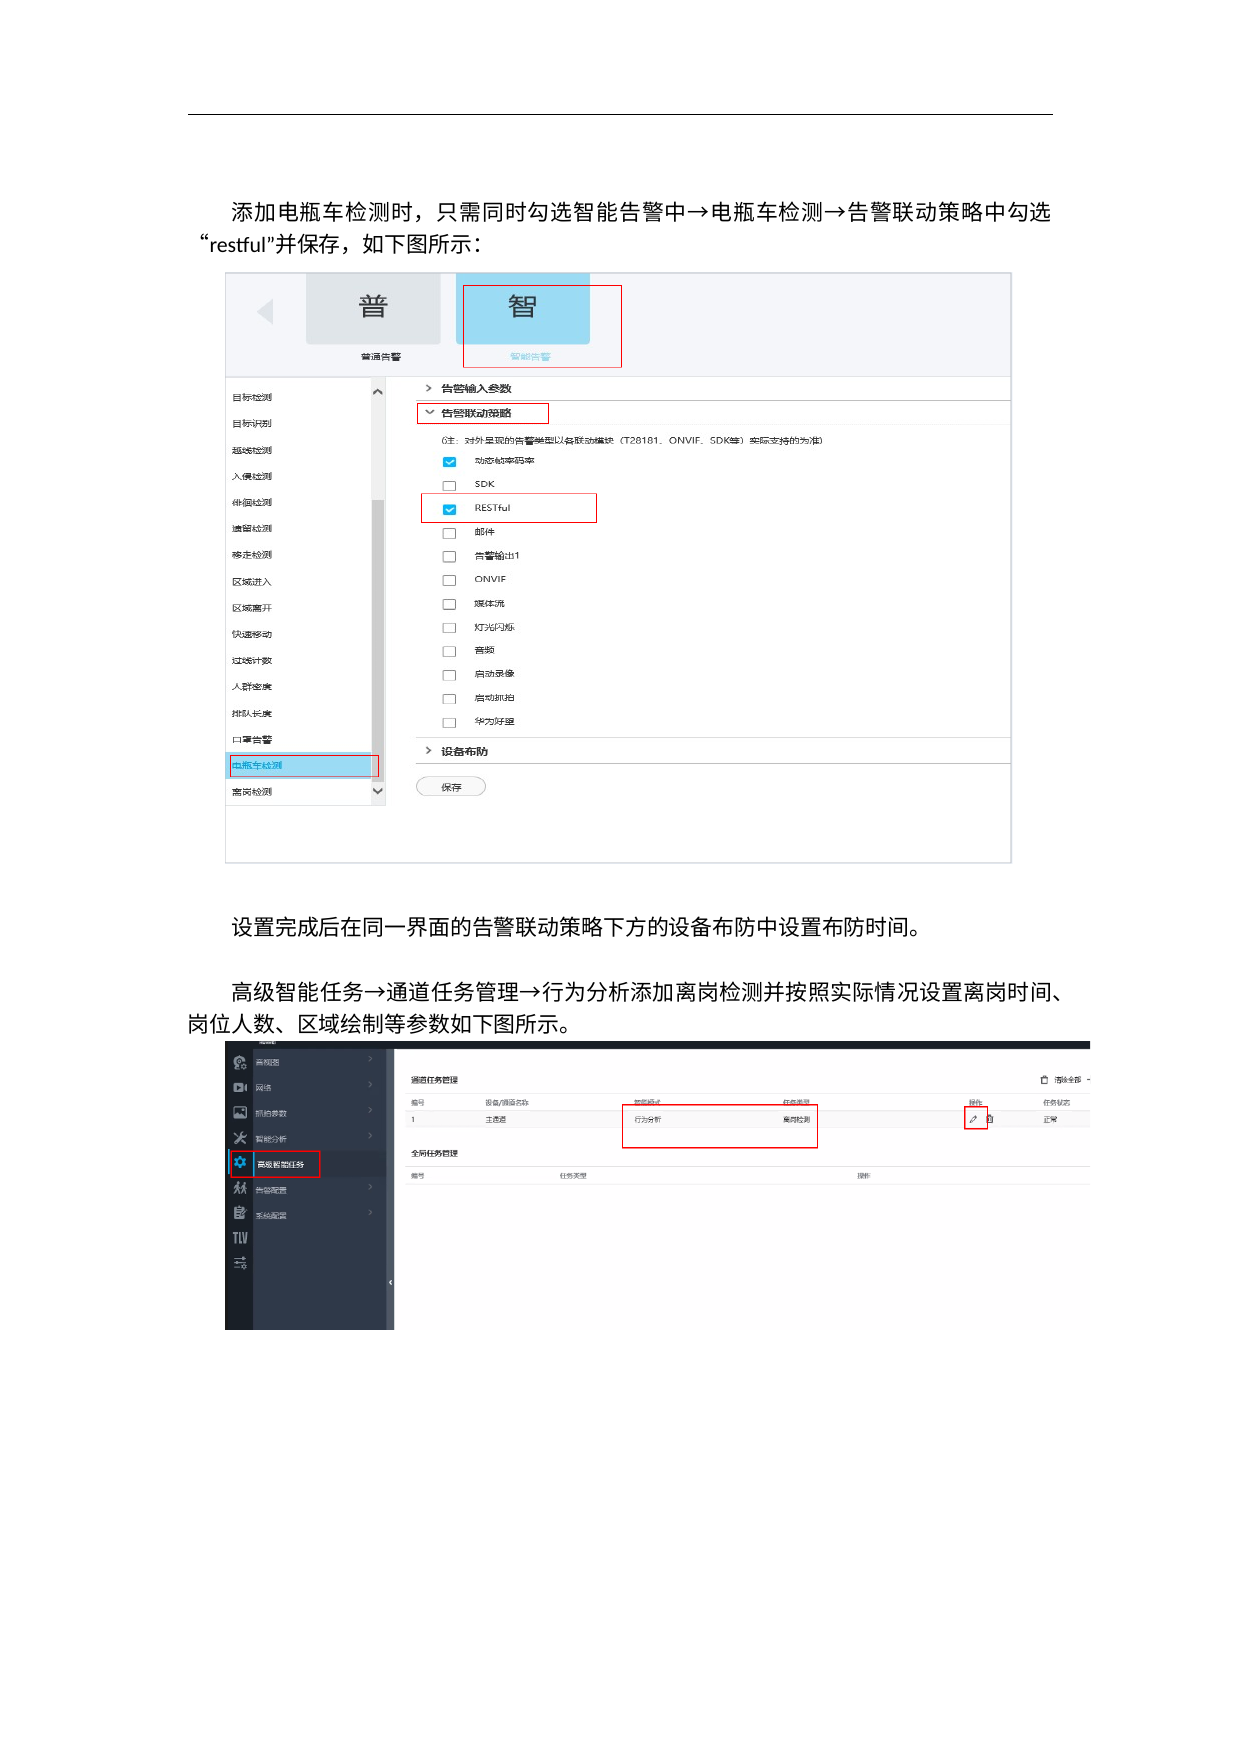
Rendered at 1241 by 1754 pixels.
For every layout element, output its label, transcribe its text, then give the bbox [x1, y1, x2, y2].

text 设置完成后在同一界面的告警联动策略下方的设备布防中设置布防时间。 [187, 909, 1053, 942]
text 添加电瓶车检测时，只需同时勾选智能告警中→电瓶车检测→告警联动策略中勾选“restful”并保存，如下图所示： [187, 194, 1053, 259]
picture [225, 1041, 1091, 1330]
text 高级智能任务→通道任务管理→行为分析添加离岗检测并按照实际情况设置离岗时间、岗位人数、区域绘制等参数如下图所示。 [187, 974, 1053, 1039]
picture [225, 272, 1013, 864]
